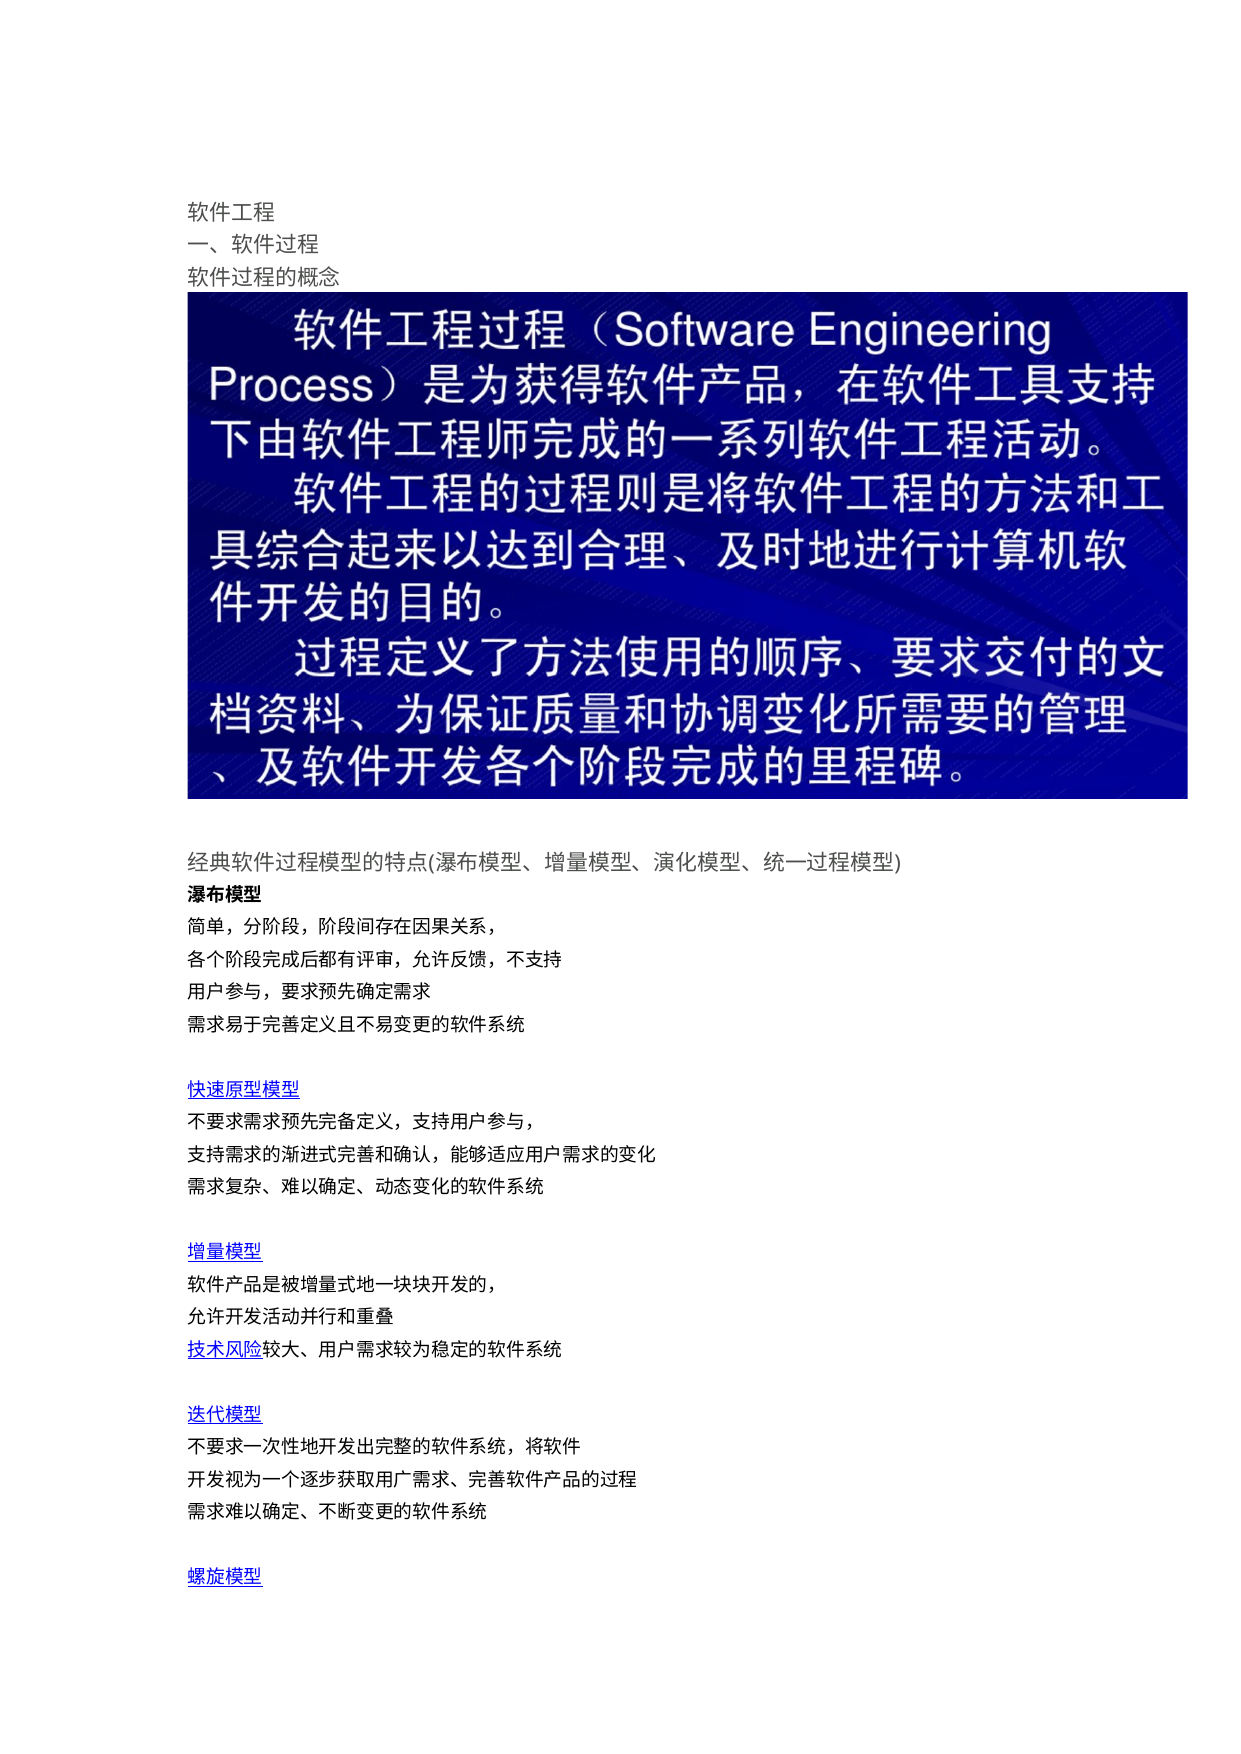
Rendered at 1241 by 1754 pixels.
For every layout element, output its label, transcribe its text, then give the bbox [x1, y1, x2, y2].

picture [187, 292, 1188, 799]
text 软件工程 [187, 194, 1053, 227]
text 迭代模型 [187, 1397, 1053, 1429]
text 用户参与，要求预先确定需求 [187, 974, 1053, 1007]
text 需求难以确定、不断变更的软件系统 [187, 1494, 1053, 1527]
text 开发视为一个逐步获取用广需求、完善软件产品的过程 [187, 1462, 1053, 1494]
text 不要求一次性地开发出完整的软件系统，将软件 [187, 1429, 1053, 1462]
text 允许开发活动并行和重叠 [187, 1299, 1053, 1332]
text 经典软件过程模型的特点(瀑布模型、增量模型、演化模型、统一过程模型) [187, 844, 1053, 877]
text 快速原型模型 [187, 1072, 1053, 1104]
text 简单，分阶段，阶段间存在因果关系， [187, 909, 1053, 942]
text 技术风险较大、用户需求较为稳定的软件系统 [187, 1332, 1053, 1364]
text 增量模型 [187, 1234, 1053, 1267]
text 软件过程的概念 [187, 259, 1053, 292]
text 螺旋模型 [187, 1559, 1053, 1592]
text 支持需求的渐进式完善和确认，能够适应用户需求的变化 [187, 1137, 1053, 1169]
text 不要求需求预先完备定义，支持用户参与， [187, 1104, 1053, 1137]
text 瀑布模型 [187, 877, 1053, 909]
text 各个阶段完成后都有评审，允许反馈，不支持 [187, 942, 1053, 974]
text 需求复杂、难以确定、动态变化的软件系统 [187, 1169, 1053, 1202]
text 一、软件过程 [187, 227, 1053, 259]
text 需求易于完善定义且不易变更的软件系统 [187, 1007, 1053, 1039]
text 软件产品是被增量式地一块块开发的， [187, 1267, 1053, 1299]
